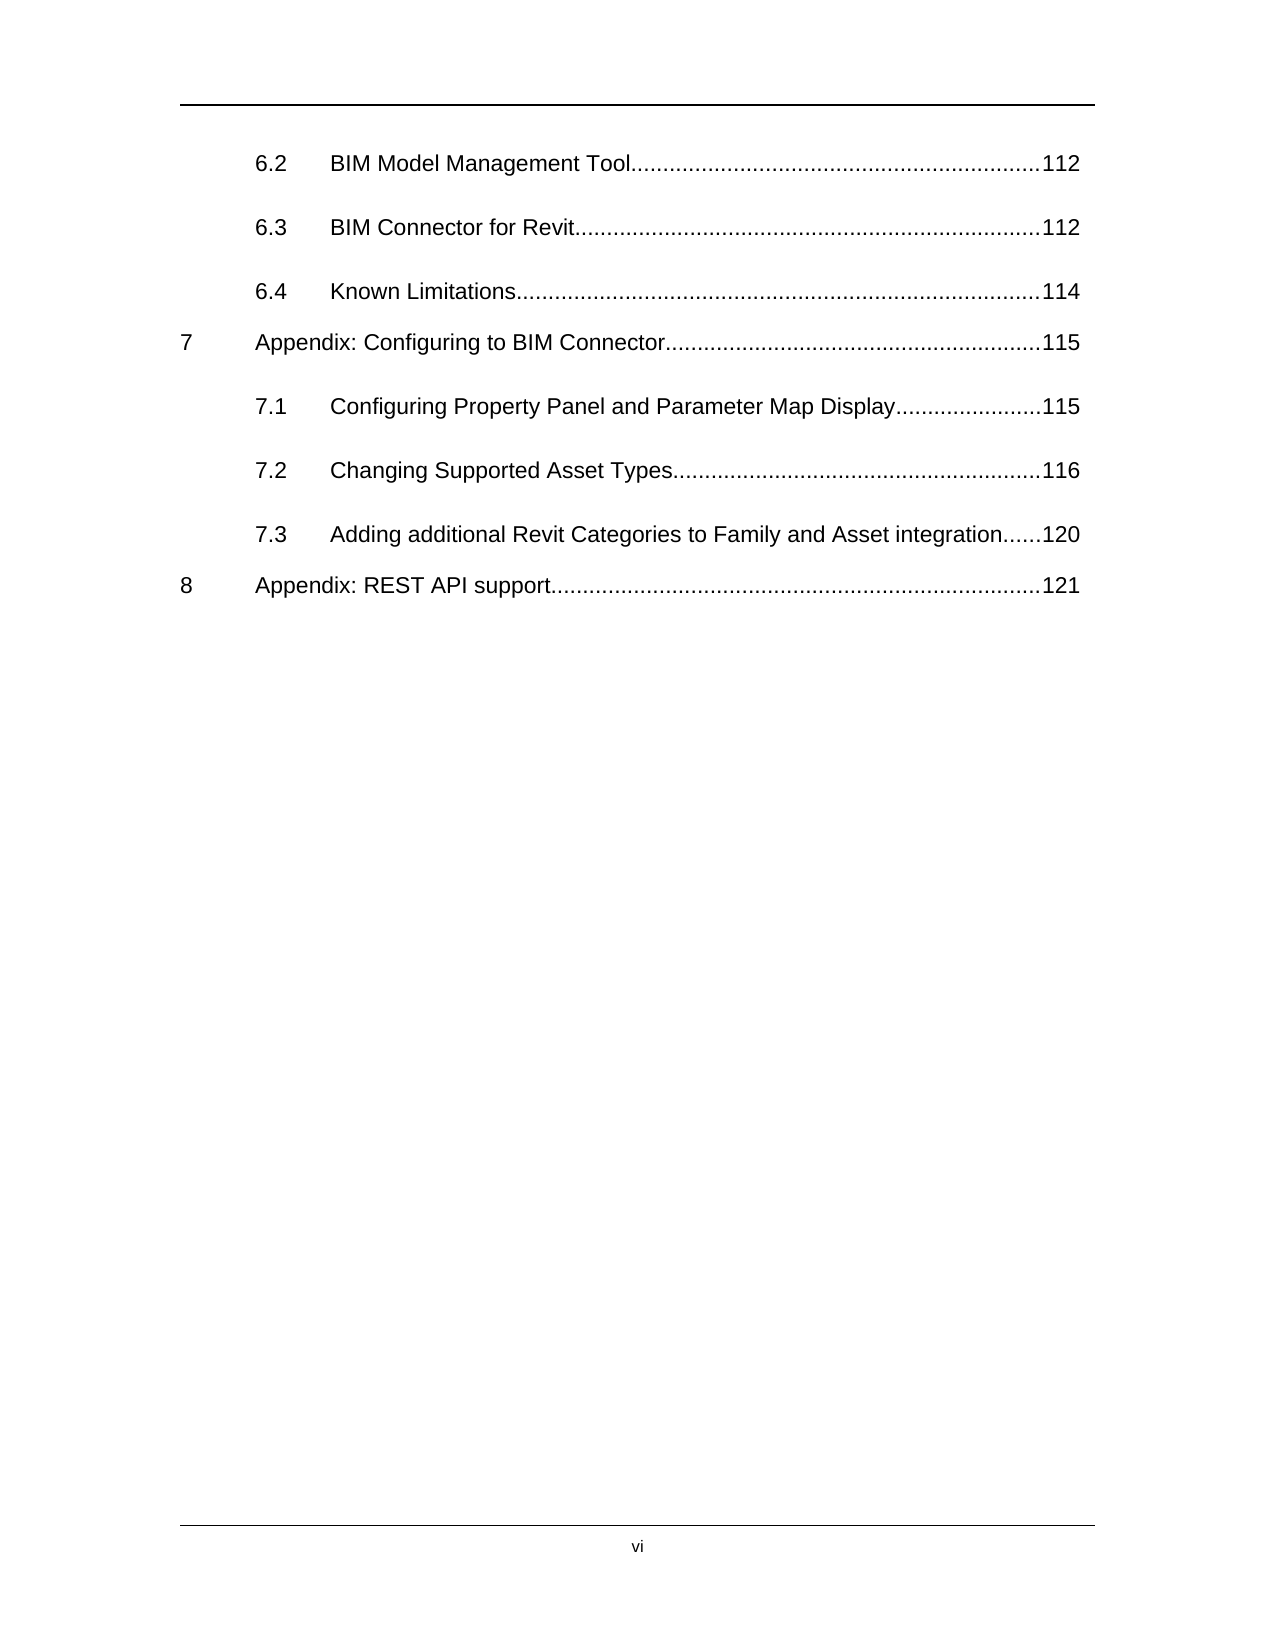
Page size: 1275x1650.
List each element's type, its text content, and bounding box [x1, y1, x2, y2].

text 7 Appendix: Configuring to BIM Connector 115 [180, 329, 1095, 355]
text 7.2 Changing Supported Asset Types 116 [255, 457, 1089, 483]
text 8 Appendix: REST API support 121 [180, 572, 1095, 598]
text 6.3 BIM Connector for Revit 112 [255, 214, 1089, 240]
text 7.3 Adding additional Revit Categories to Family and Asset integration 120 [255, 521, 1089, 547]
text 6.2 BIM Model Management Tool 112 [255, 150, 1089, 176]
text 6.4 Known Limitations 114 [255, 278, 1089, 304]
text 7.1 Configuring Property Panel and Parameter Map Display 115 [255, 393, 1089, 419]
